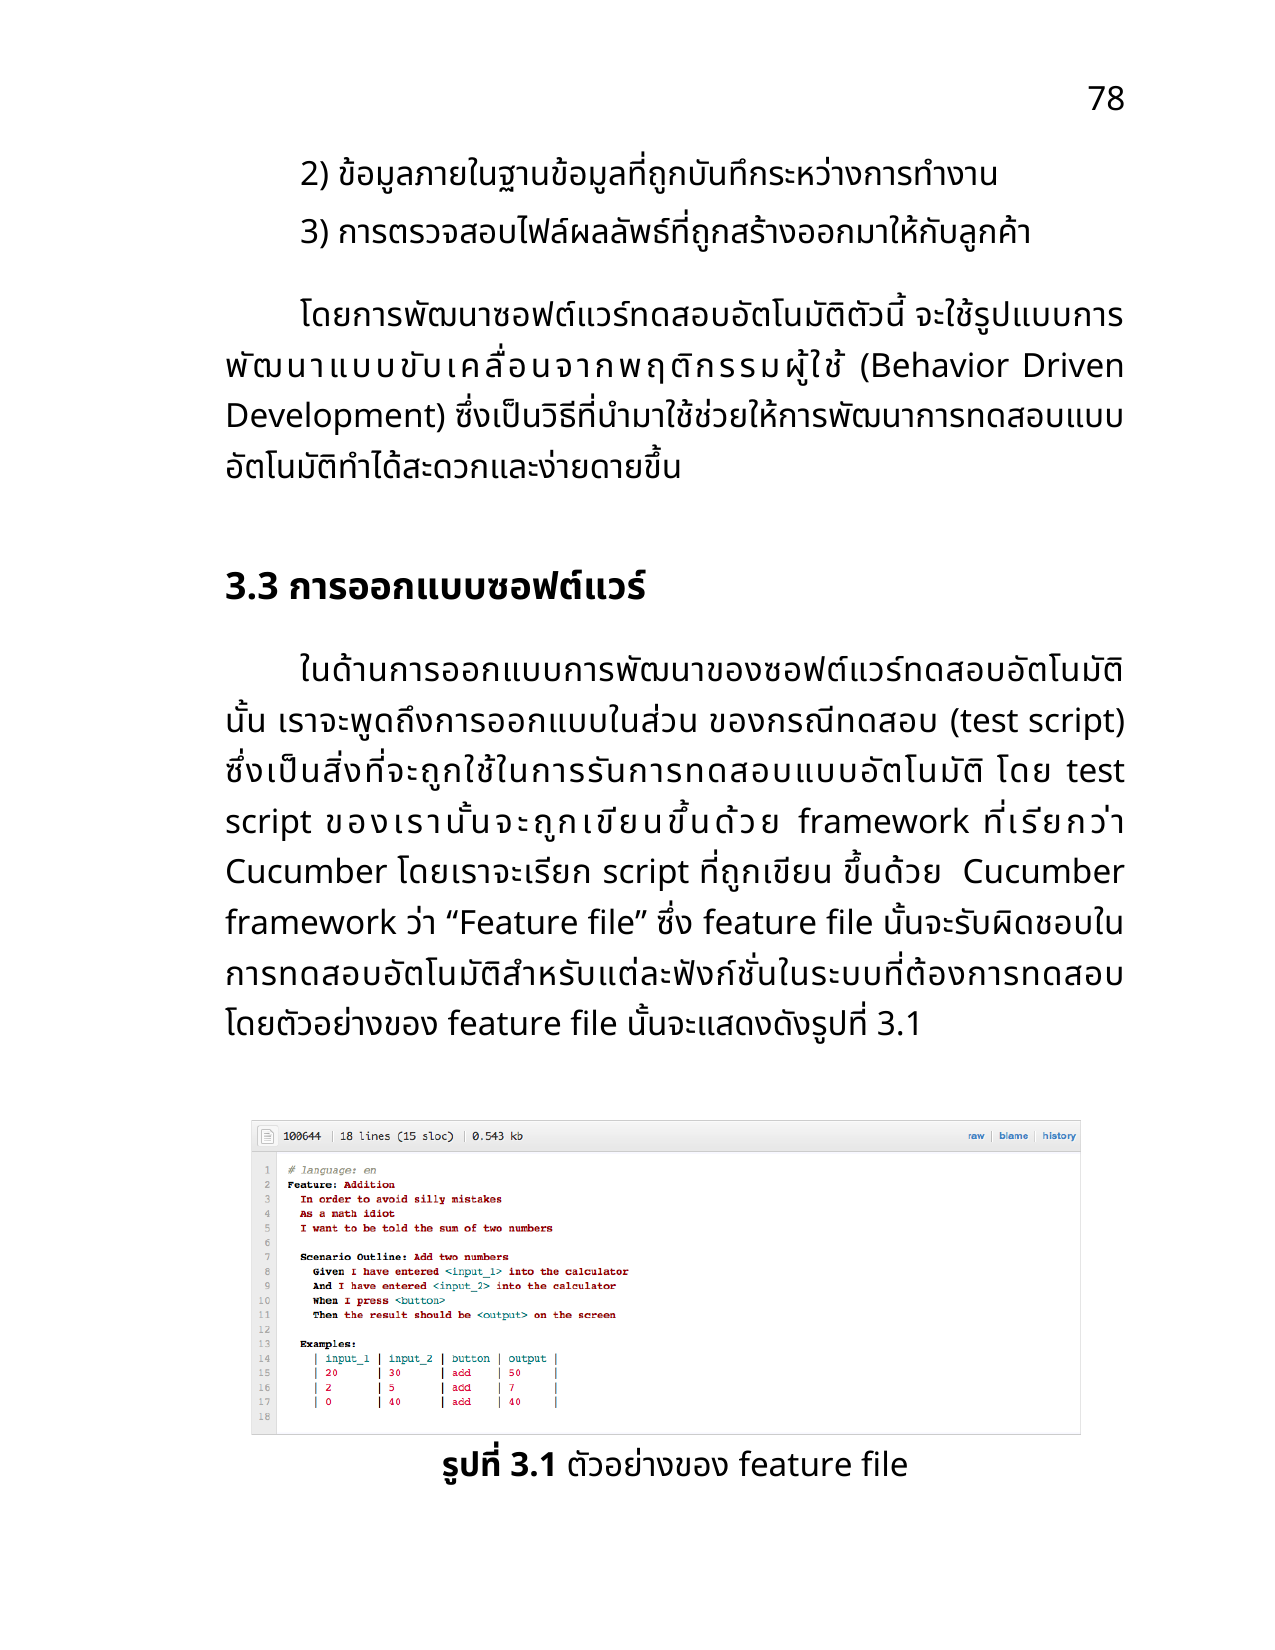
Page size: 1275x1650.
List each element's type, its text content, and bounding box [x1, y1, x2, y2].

text ในด้านการออกแบบการพัฒนาของซอฟต์แวร์ทดสอบอัตโนมัตินั้น เราจะพูดถึงการออกแบบในส่วน ของกรณีทดสอบ (test script) ซึ่งเป็นสิ่งที่จะถูกใช้ในการรันการทดสอบแบบอัตโนมัติ โดย test script ของเรานั้นจะถูกเขียนขึ้นด้วย framework ที่เรียกว่า Cucumber โดยเราจะเรียก script ที่ถูกเขียน ขึ้นด้วย Cucumber framework ว่า “Feature file” ซึ่ง feature file นั้นจะรับผิดชอบในการทดสอบอัตโนมัติสำหรับแต่ละฟังก์ชั่นในระบบที่ต้องการทดสอบ โดยตัวอย่างของ feature file นั้นจะแสดงดังรูปที่ 3.6 [225, 646, 1125, 1051]
text ตัวอย่างของ feature file [225, 1441, 1125, 1492]
text การออกแบบซอฟต์แวร์ [225, 559, 1125, 617]
list การตรวจสอบไฟล์ผลลัพธ์ที่ถูกสร้างออกมาให้กับลูกค้า [225, 208, 1125, 259]
text โดยการพัฒนาซอฟต์แวร์ทดสอบอัตโนมัติตัวนี้ จะใช้รูปแบบการพัฒนาแบบขับเคลื่อนจากพฤติกรรมผู้ใช้ (Behavior Driven Development) ซึ่งเป็นวิธีที่นำมาใช้ช่วยให้การพัฒนาการทดสอบแบบอัตโนมัติทำได้สะดวกและง่ายดายขึ้น [225, 291, 1125, 493]
picture [242, 1116, 1108, 1442]
list ข้อมูลภายในฐานข้อมูลที่ถูกบันทึกระหว่างการทำงาน [225, 150, 1125, 201]
